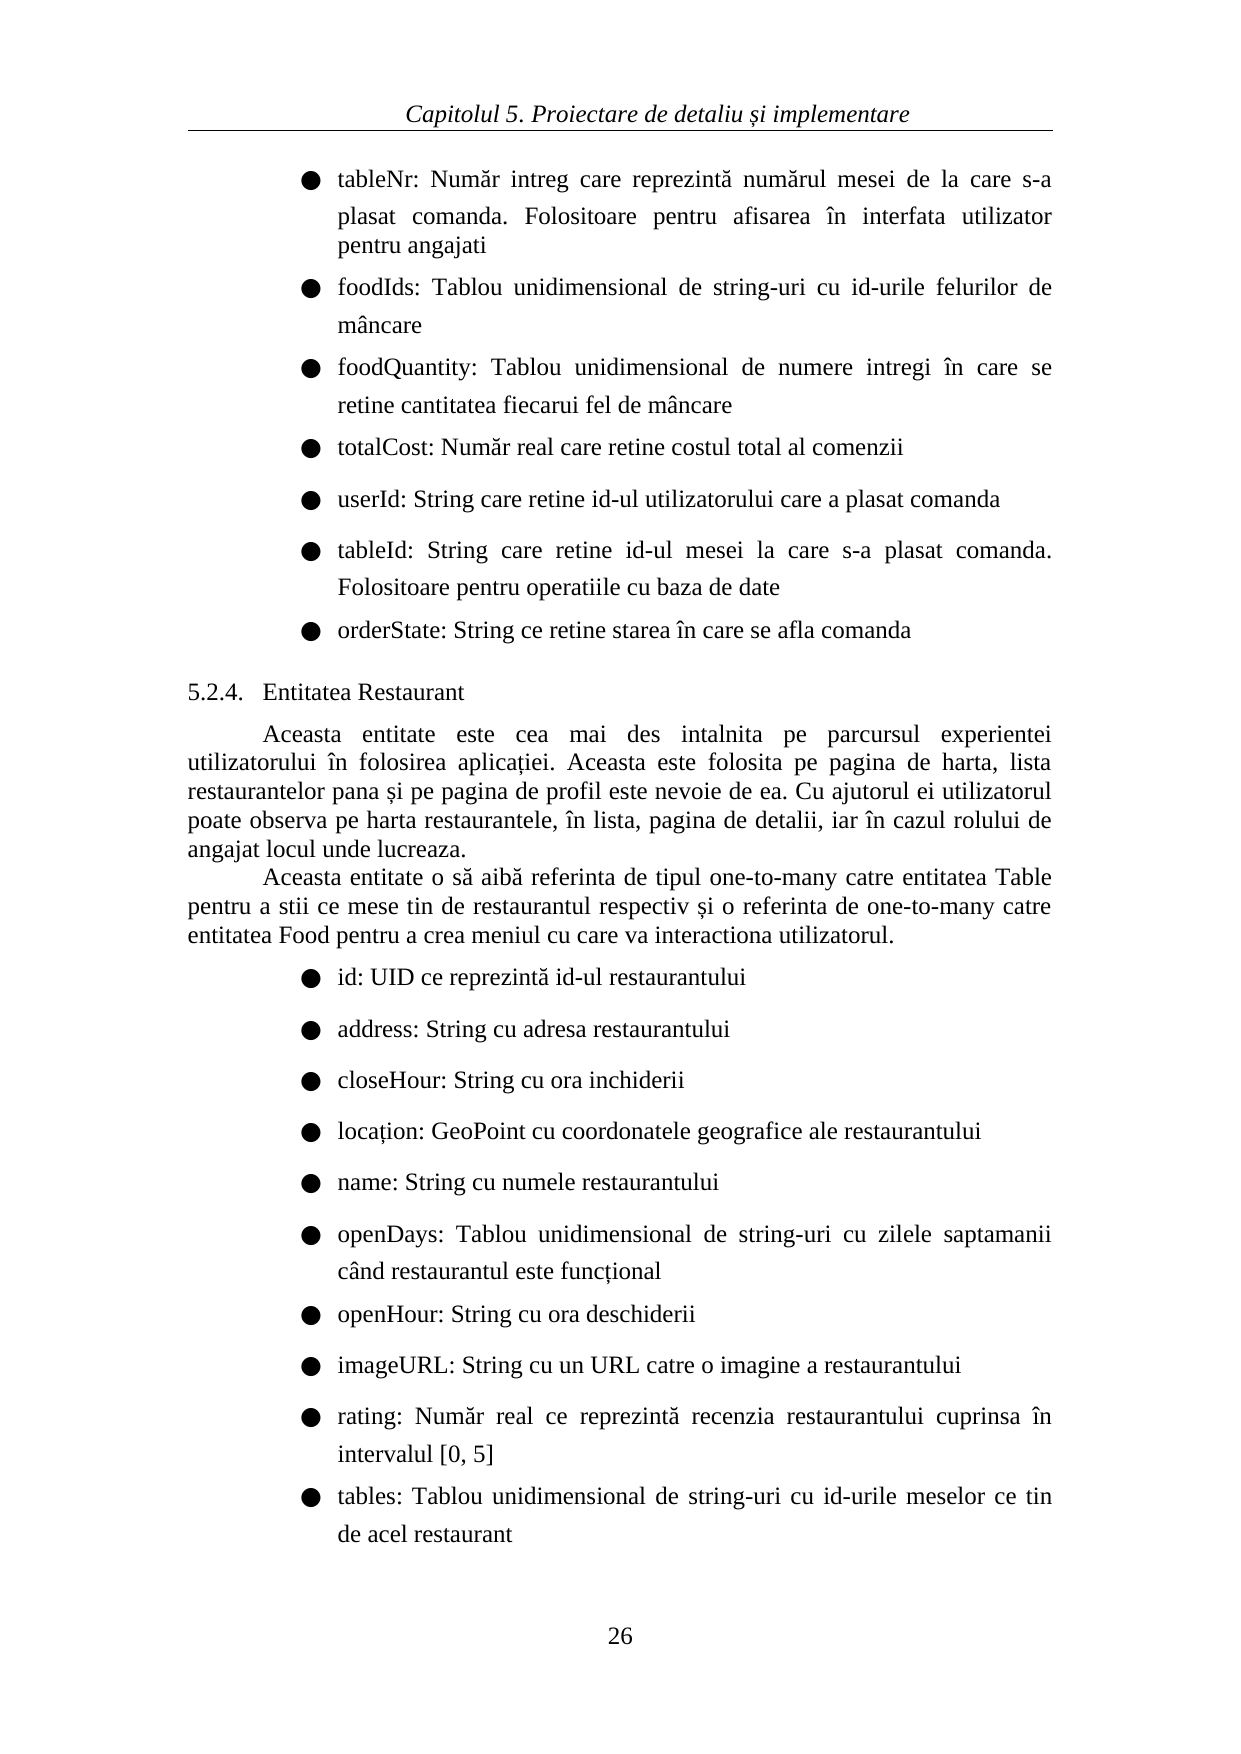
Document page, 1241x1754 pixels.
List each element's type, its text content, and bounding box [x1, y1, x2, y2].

list imageURL: String cu un URL catre o imagine a restaurantului [300, 1336, 1053, 1387]
list orderState: String ce retine starea în care se afla comanda [300, 601, 1053, 652]
list tableNr: Număr intreg care reprezintă numărul mesei de la care s-a plasat comanda. Folositoare pentru afisarea în interfata utilizator pentru angajati [300, 150, 1053, 259]
list foodIds: Tablou unidimensional de string-uri cu id-urile felurilor de mâncare [300, 259, 1053, 339]
list userId: String care retine id-ul utilizatorului care a plasat comanda [300, 470, 1053, 521]
list id: UID ce reprezintă id-ul restaurantului [300, 949, 1053, 1000]
list address: String cu adresa restaurantului [300, 1000, 1053, 1051]
list closeHour: String cu ora inchiderii [300, 1051, 1053, 1102]
list openHour: String cu ora deschiderii [300, 1285, 1053, 1336]
list tableId: String care retine id-ul mesei la care s-a plasat comanda. Folositoare pentru operatiile cu baza de date [300, 521, 1053, 601]
list name: String cu numele restaurantului [300, 1154, 1053, 1205]
list rating: Număr real ce reprezintă recenzia restaurantului cuprinsa în intervalul [0, 5] [300, 1387, 1053, 1467]
text Aceasta entitate o să aibă referinta de tipul one-to-many catre entitatea Table pentru a stii ce mese tin de restaurantul respectiv și o referinta de one-to-many catre entitatea Food pentru a crea meniul cu care va interactiona utilizatorul. [187, 862, 1053, 949]
subtitle Entitatea Restaurant [187, 677, 1053, 706]
list openDays: Tablou unidimensional de string-uri cu zilele saptamanii când restaurantul este funcțional [300, 1205, 1053, 1285]
list totalCost: Număr real care retine costul total al comenzii [300, 419, 1053, 470]
list locațion: GeoPoint cu coordonatele geografice ale restaurantului [300, 1102, 1053, 1154]
list tables: Tablou unidimensional de string-uri cu id-urile meselor ce tin de acel restaurant [300, 1467, 1053, 1547]
text Aceasta entitate este cea mai des intalnita pe parcursul experientei utilizatorului în folosirea aplicației. Aceasta este folosita pe pagina de harta, lista restaurantelor pana și pe pagina de profil este nevoie de ea. Cu ajutorul ei utilizatorul poate observa pe harta restaurantele, în lista, pagina de detalii, iar în cazul rolului de angajat locul unde lucreaza. [187, 719, 1053, 862]
list foodQuantity: Tablou unidimensional de numere intregi în care se retine cantitatea fiecarui fel de mâncare [300, 339, 1053, 419]
